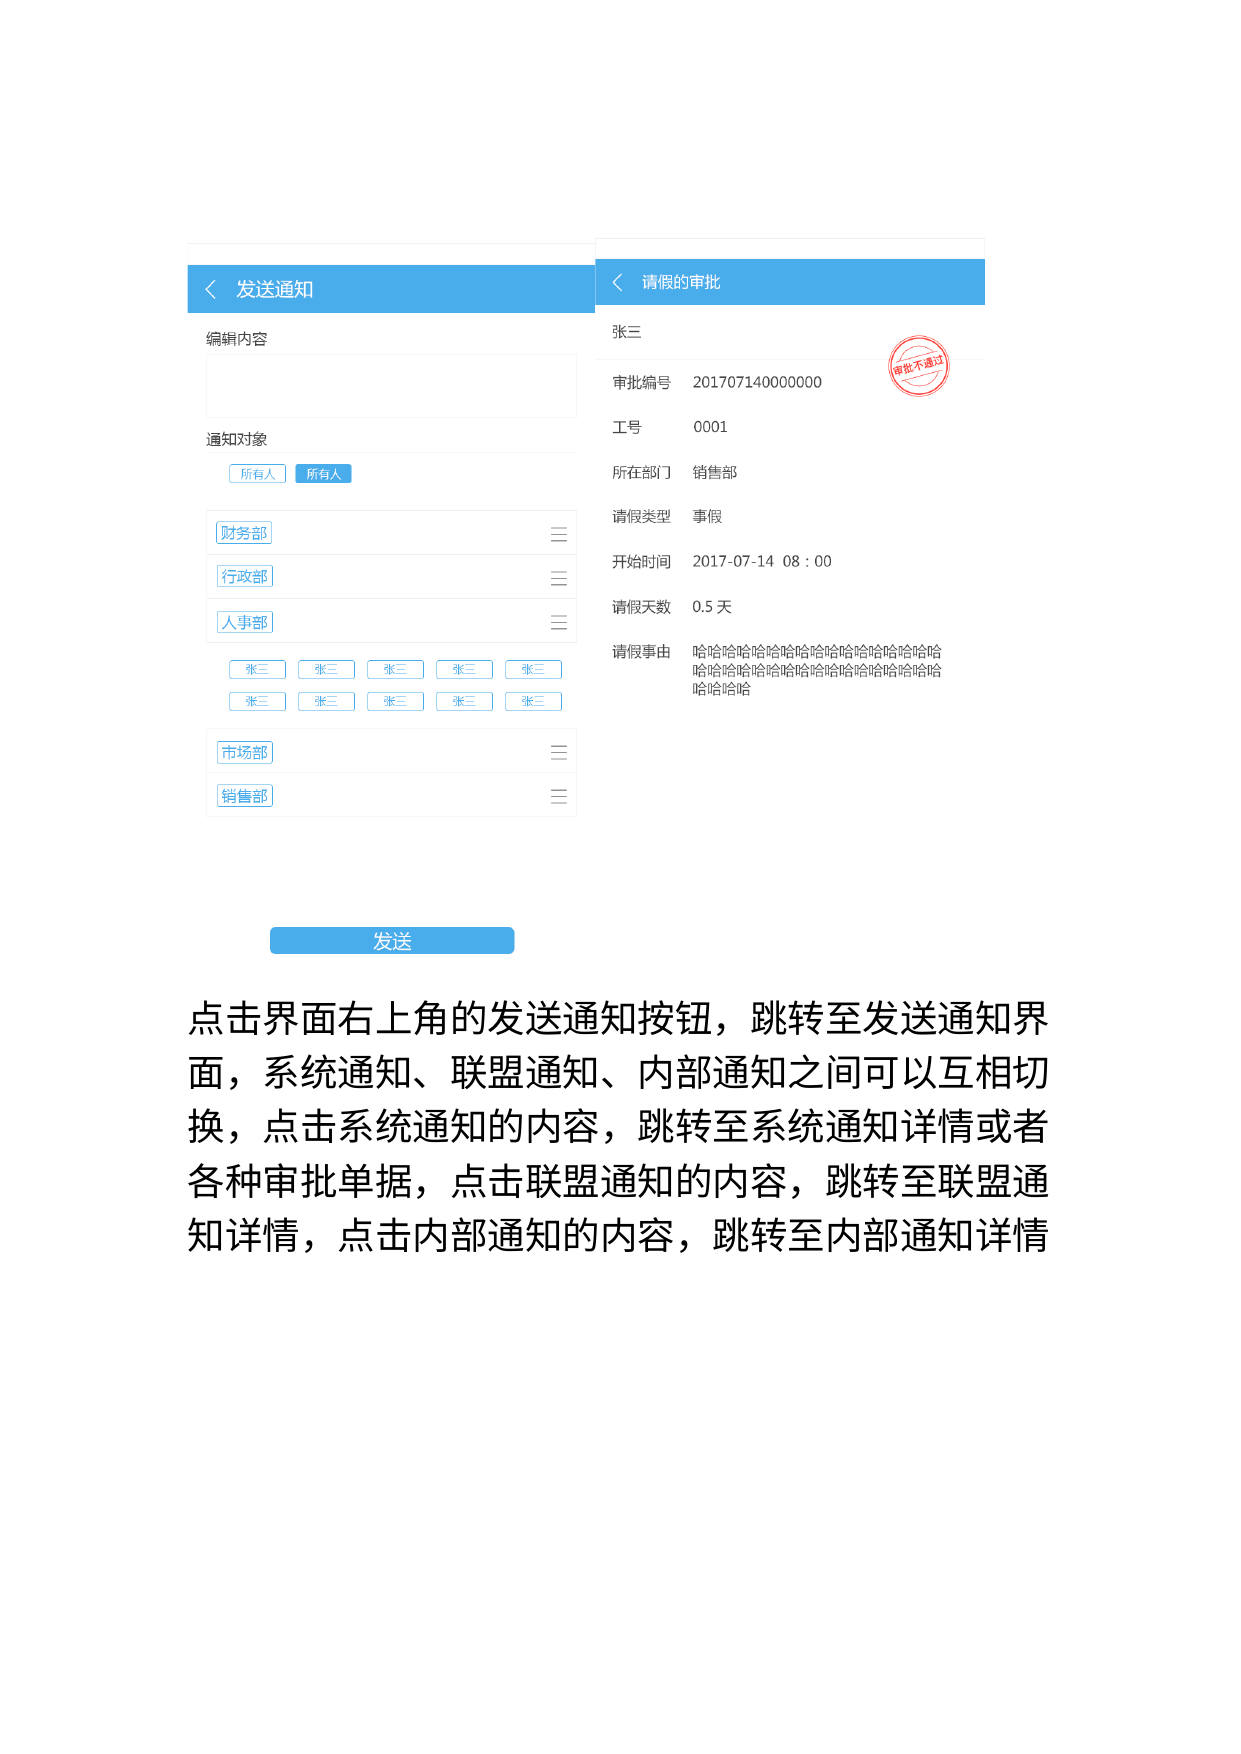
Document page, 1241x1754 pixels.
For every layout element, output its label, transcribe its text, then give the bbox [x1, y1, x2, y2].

picture [187, 238, 986, 968]
text 点击界面右上角的发送通知按钮，跳转至发送通知界面，系统通知、联盟通知、内部通知之间可以互相切换，点击系统通知的内容，跳转至系统通知详情或者各种审批单据，点击联盟通知的内容，跳转至联盟通知详情，点击内部通知的内容，跳转至内部通知详情 [187, 988, 1053, 1260]
